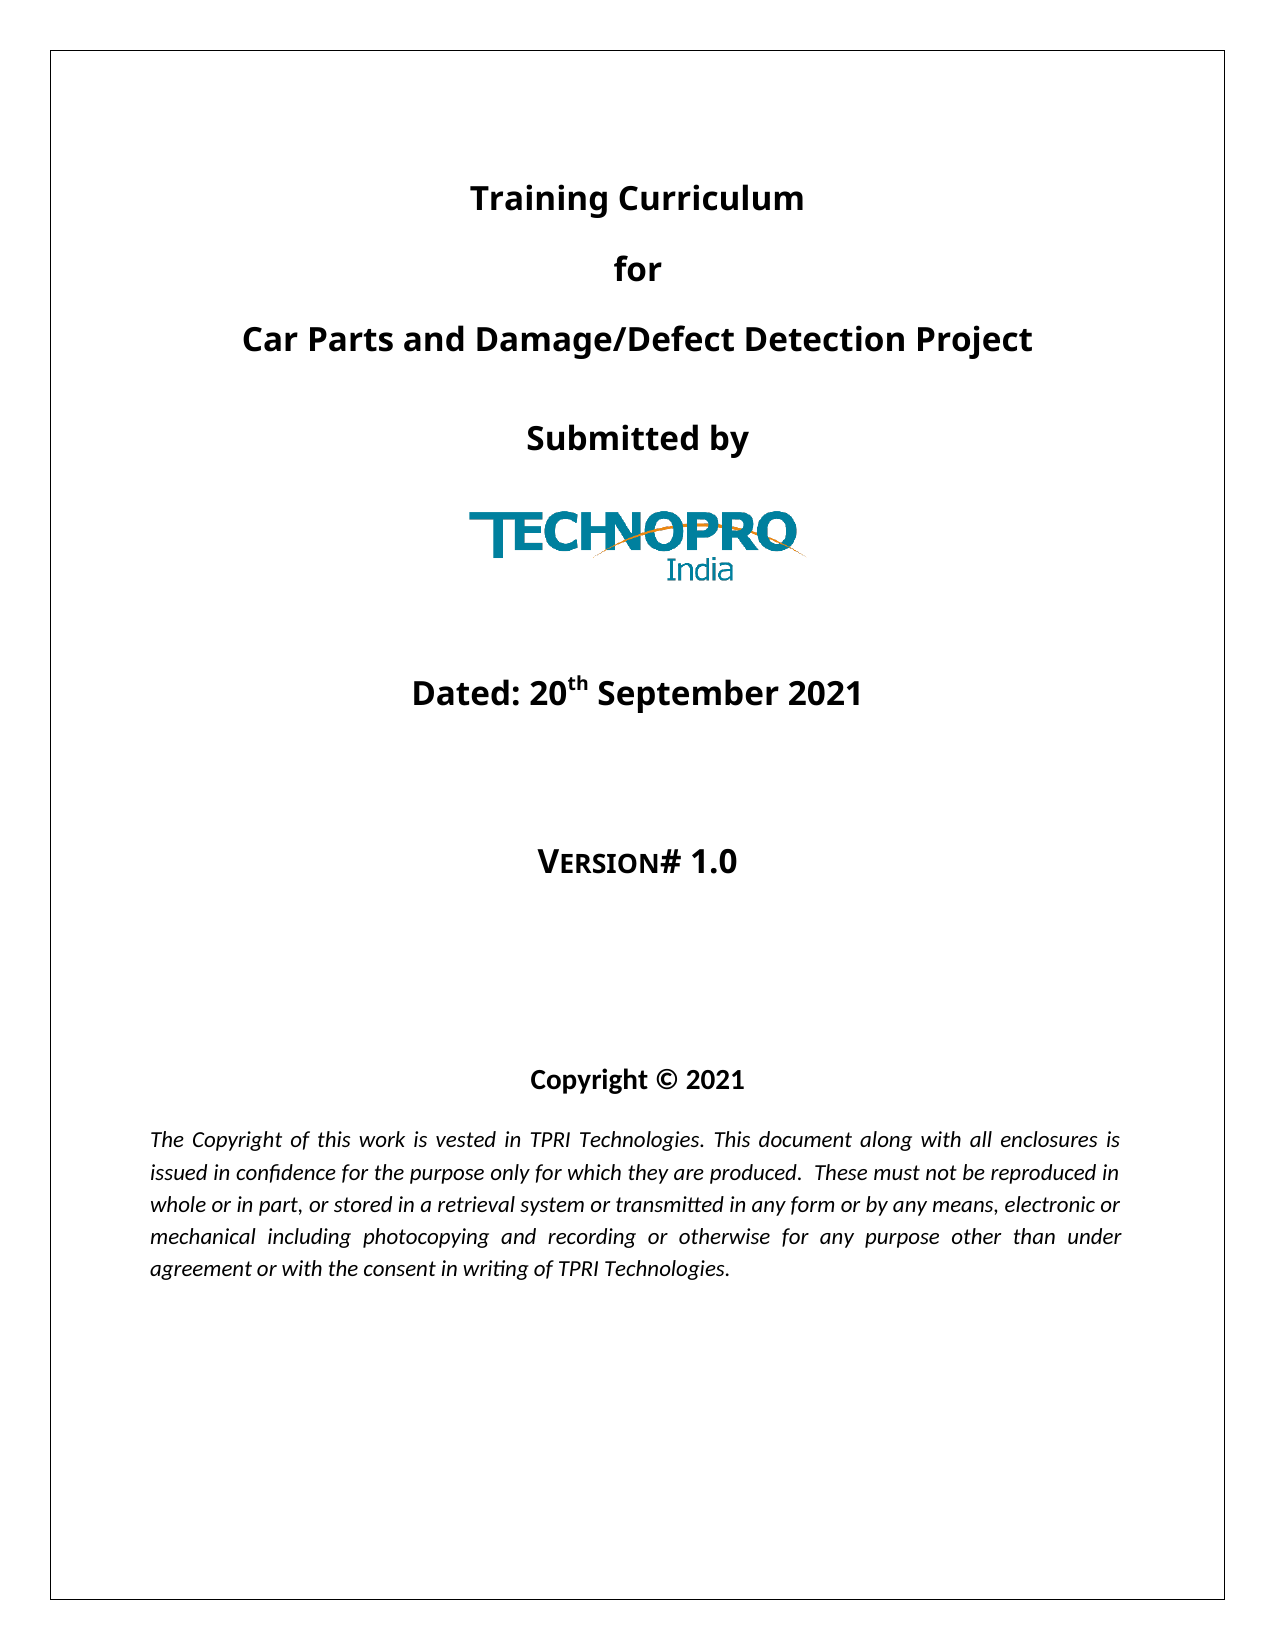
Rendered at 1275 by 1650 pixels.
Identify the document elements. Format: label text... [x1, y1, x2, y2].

title Submitted by [150, 415, 1125, 460]
picture [468, 510, 807, 581]
picture [682, 566, 689, 581]
picture [722, 572, 730, 578]
title Training Curriculum [150, 175, 1125, 220]
picture [698, 567, 706, 577]
text Car Parts and Damage/Defect Detection Project [150, 316, 1125, 361]
title Version# 1.0 [150, 838, 1125, 884]
text Copyright © 2021 [150, 1061, 1125, 1096]
title for [150, 245, 1125, 291]
text Dated: 20th September 2021 [150, 670, 1125, 715]
text The Copyright of this work is vested in TPRI Technologies. This document along with all enclosures is issued in confidence for the purpose only for which they are produced. These must not be reproduced in whole or in part, or stored in a retrieval system or transmitted in any form or by any means, electronic or mechanical including photocopying and recording or otherwise for any purpose other than under agreement or with the consent in writing of TPRI Technologies. [150, 1126, 1125, 1282]
